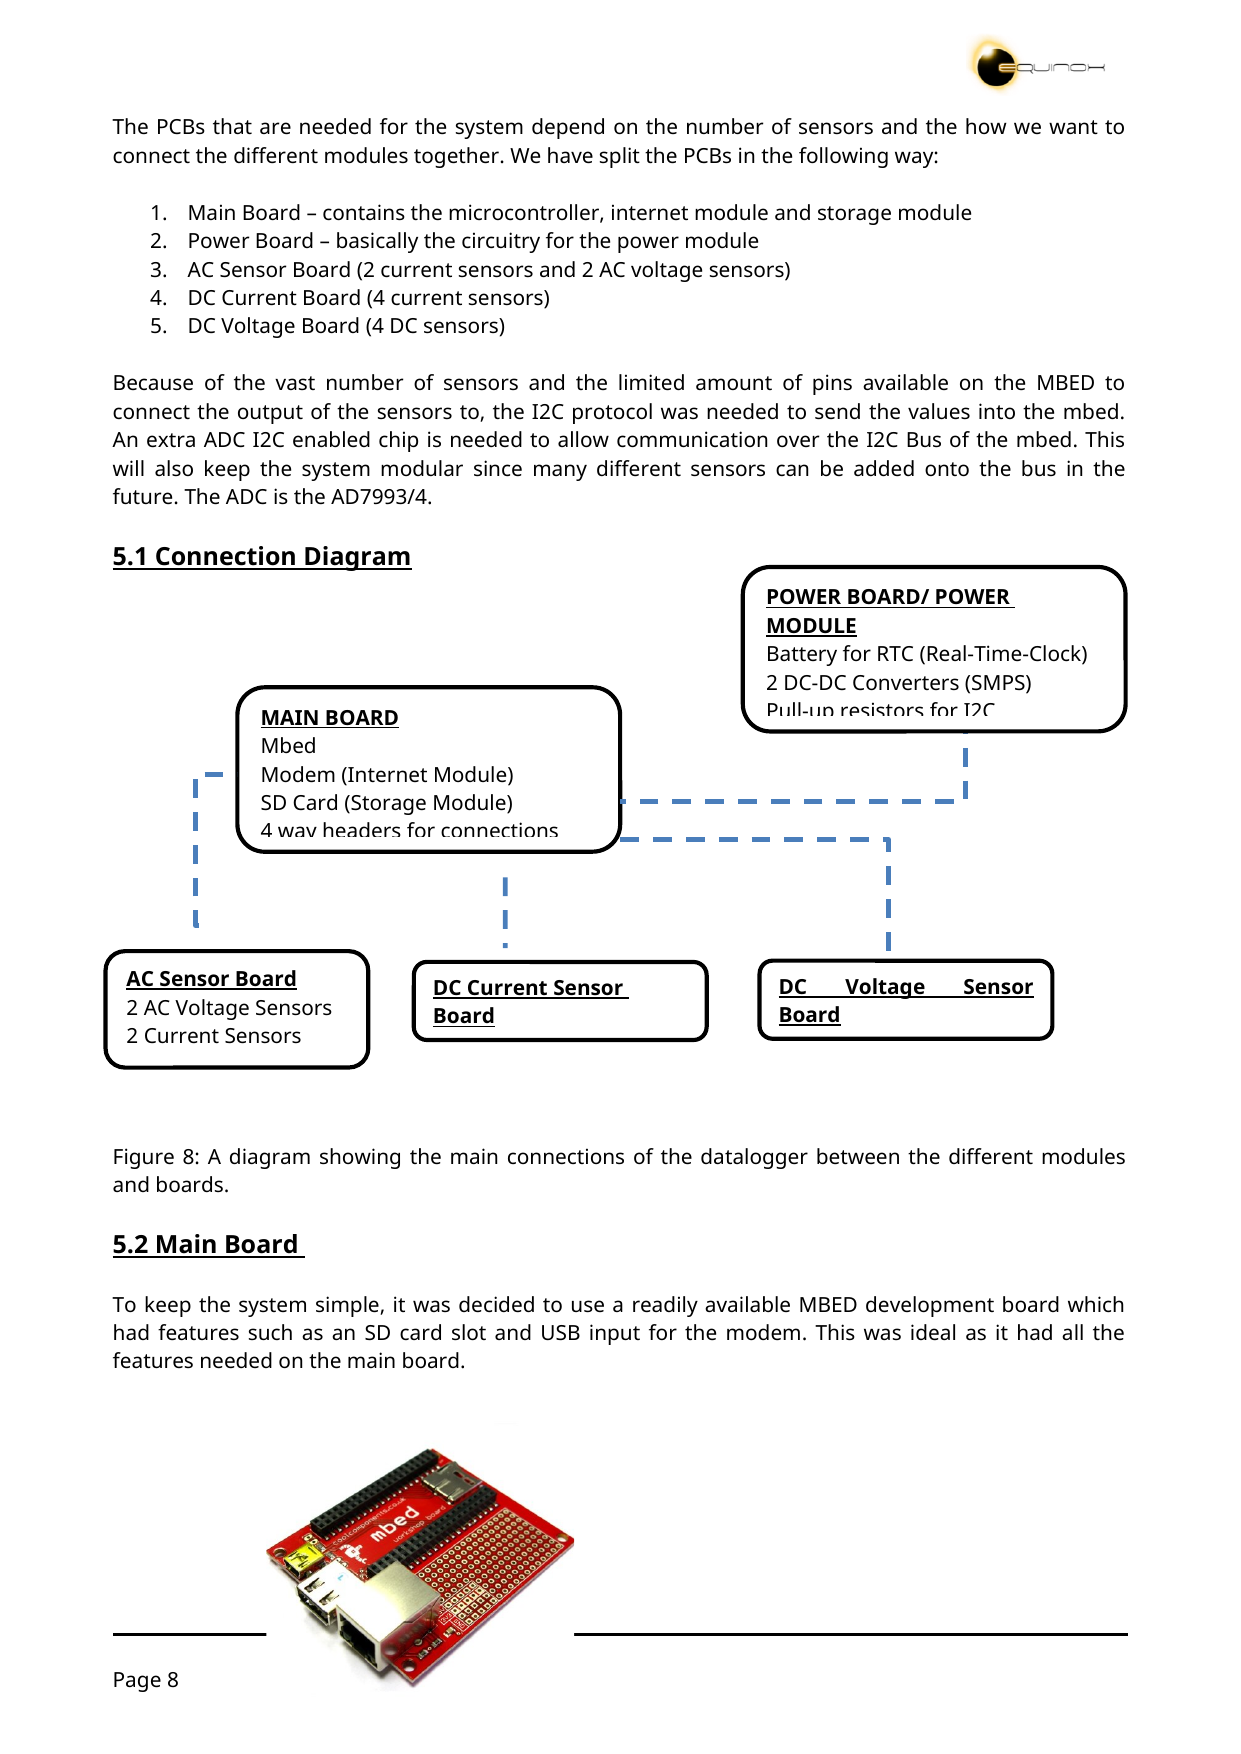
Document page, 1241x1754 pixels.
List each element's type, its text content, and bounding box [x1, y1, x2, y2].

list Main Board – contains the microcontroller, internet module and storage module [150, 198, 1128, 226]
subtitle 5.1 Connection Diagram [112, 539, 1128, 573]
list DC Current Board (4 current sensors) [150, 283, 1128, 312]
text To keep the system simple, it was decided to use a readily available MBED development board which had features such as an SD card slot and USB input for the modem. This was ideal as it had all the features needed on the main board. [112, 1290, 1128, 1375]
list DC Voltage Board (4 DC sensors) [150, 312, 1128, 340]
subtitle 5.2 Main Board [112, 1227, 1128, 1261]
list AC Sensor Board (2 current sensors and 2 AC voltage sensors) [150, 255, 1128, 283]
text Because of the vast number of sensors and the limited amount of pins available on the MBED to connect the output of the sensors to, the I2C protocol was needed to send the values into the mbed. An extra ADC I2C enabled chip is needed to allow communication over the I2C Bus of the mbed. This will also keep the system modular since many different sensors can be added onto the bus in the future. The ADC is the AD7993/4. [112, 368, 1128, 511]
list Power Board – basically the circuitry for the power module [150, 226, 1128, 255]
picture [962, 27, 1126, 96]
picture [266, 1391, 575, 1699]
text Figure 8: A diagram showing the main connections of the datalogger between the different modules and boards. [112, 1142, 1128, 1199]
text The PCBs that are needed for the system depend on the number of sensors and the how we want to connect the different modules together. We have split the PCBs in the following way: [112, 112, 1128, 169]
